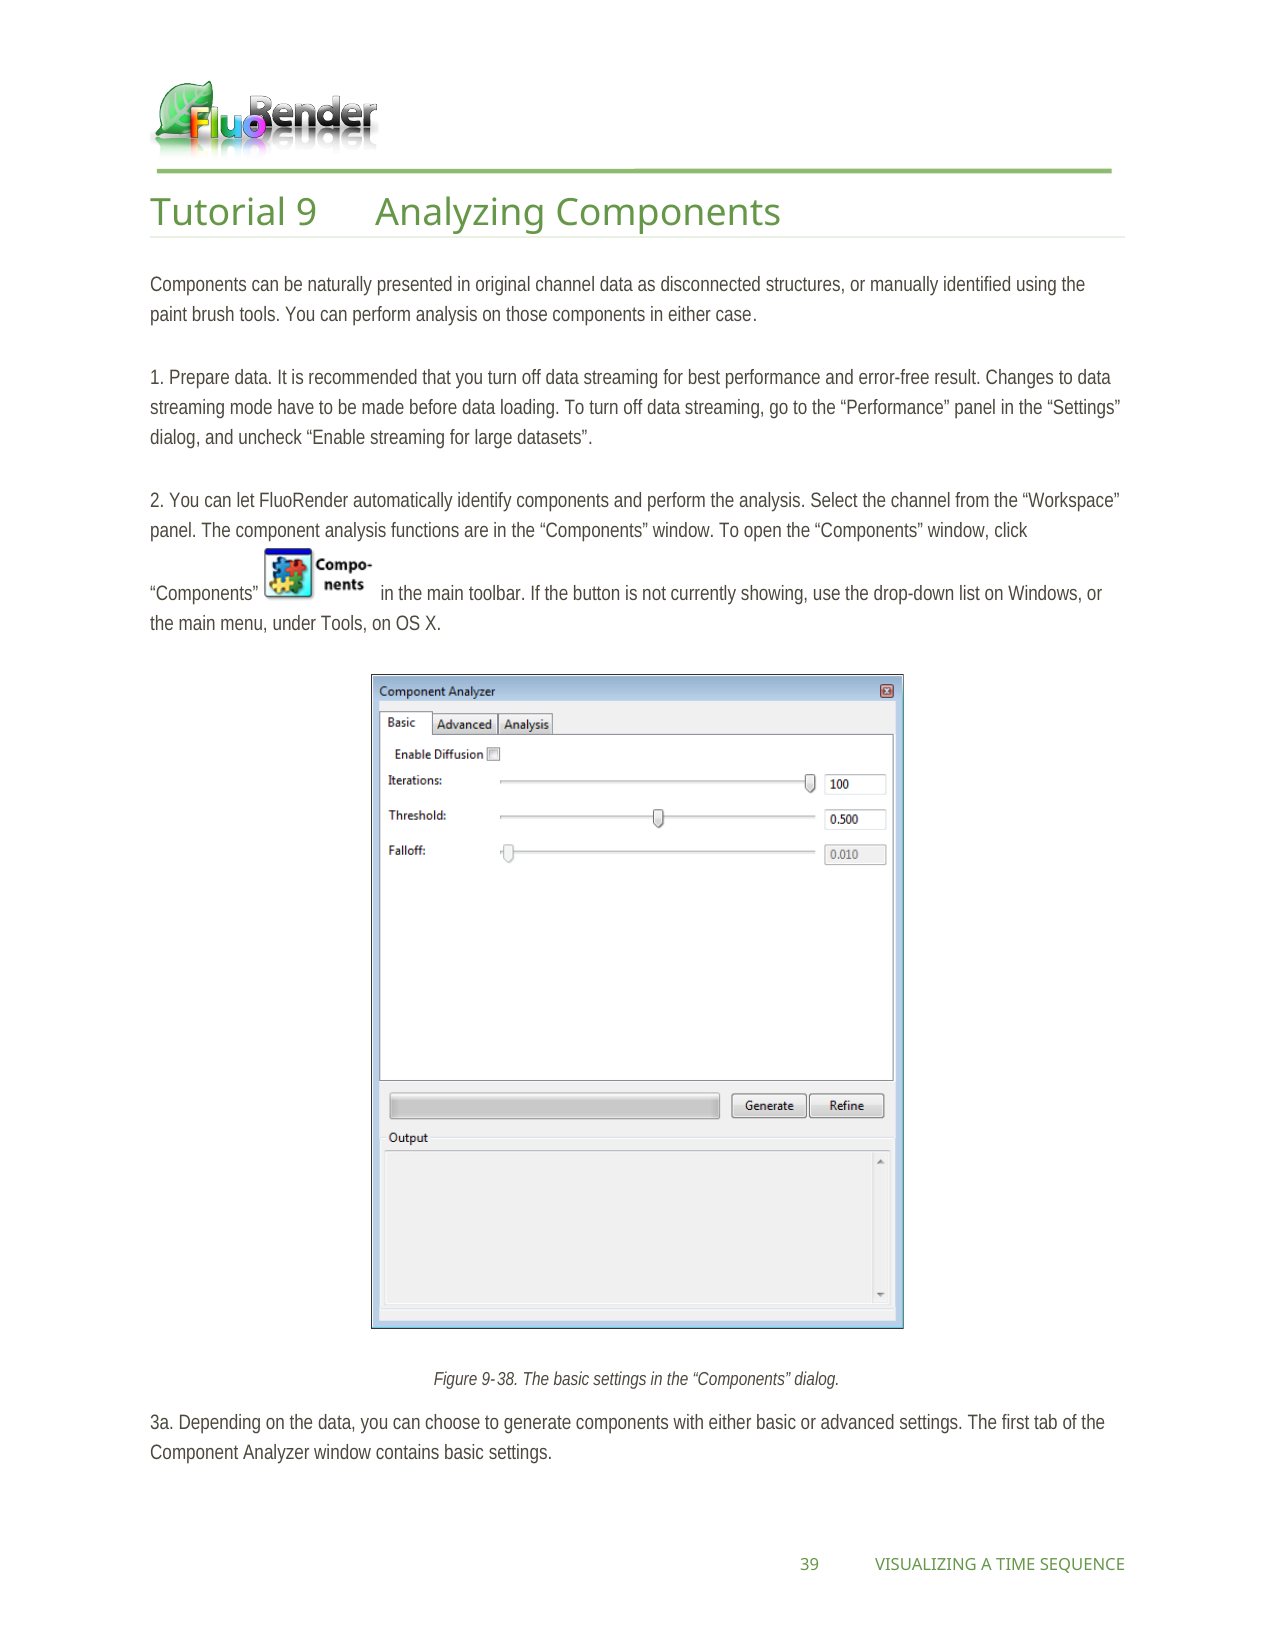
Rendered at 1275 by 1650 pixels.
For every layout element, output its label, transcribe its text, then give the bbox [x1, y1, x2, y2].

text Components can be naturally presented in original channel data as disconnected structures, or manually identified using the paint brush tools. You can perform analysis on those components in either case. [150, 272, 1125, 326]
text 2. You can let FluoRender automatically identify components and perform the analysis. Select the channel from the “Workspace” panel. The component analysis functions are in the “Components” window. To open the “Components” window, click “Components” in the main toolbar. If the button is not currently showing, use the drop-down list on Windows, or the main menu, under Tools, on OS X. [150, 488, 1125, 635]
picture [371, 674, 904, 1329]
picture [150, 75, 379, 162]
picture [263, 548, 376, 601]
text 1. Prepare data. It is recommended that you turn off data streaming for best performance and error-free result. Changes to data streaming mode have to be made before data loading. To turn off data streaming, go to the “Performance” panel in the “Settings” dialog, and uncheck “Enable streaming for large datasets”. [150, 365, 1125, 449]
text 3a. Depending on the data, you can choose to generate components with either basic or advanced settings. The first tab of the Component Analyzer window contains basic settings. [150, 1410, 1125, 1464]
subtitle Analyzing Components [150, 185, 1125, 236]
